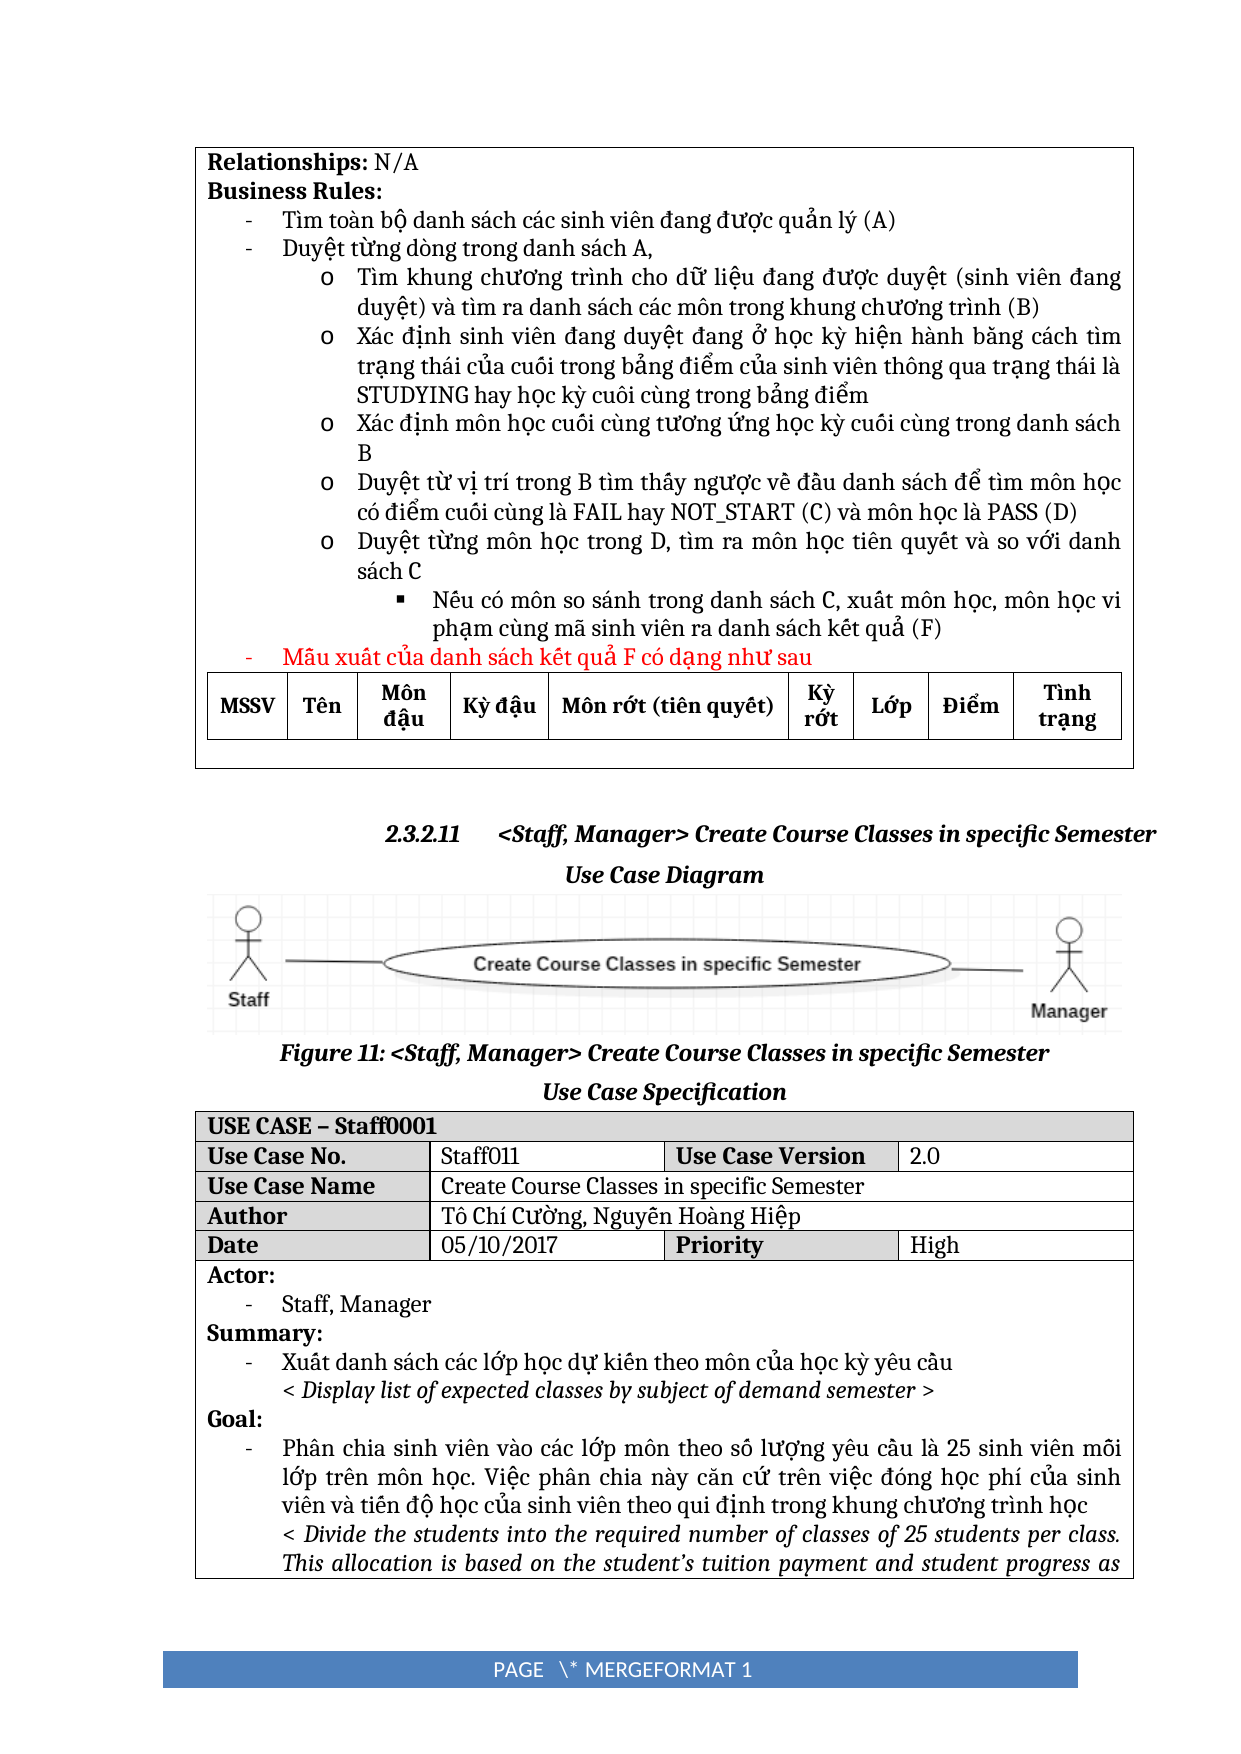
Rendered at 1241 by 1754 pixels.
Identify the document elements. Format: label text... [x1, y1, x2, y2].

table_cell High [899, 1231, 1133, 1260]
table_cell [196, 148, 1133, 768]
table_cell Create Course Classes in specific Semester [431, 1172, 1133, 1201]
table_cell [196, 1261, 1133, 1577]
table_cell 2.0 [899, 1142, 1133, 1171]
table_cell Author [196, 1202, 429, 1230]
table_cell Use Case Name [196, 1172, 429, 1201]
table_cell Tô Chí Cường, Nguyễn Hoàng Hiệp [431, 1202, 1133, 1230]
table_cell Use Case No. [196, 1142, 429, 1171]
table_cell Use Case Version [665, 1142, 898, 1171]
subtitle Use Case Diagram [207, 861, 1122, 890]
subtitle <Staff, Manager> Create Course Classes in specific Semester [385, 820, 1163, 849]
table_cell 05/10/2017 [431, 1231, 664, 1260]
table_header USE CASE – Staff0001 [196, 1112, 1133, 1141]
subtitle Use Case Specification [207, 1078, 1122, 1107]
table_cell Priority [665, 1231, 898, 1260]
picture [207, 894, 1122, 1035]
table_cell Date [196, 1231, 429, 1260]
table_cell Staff011 [431, 1142, 664, 1171]
